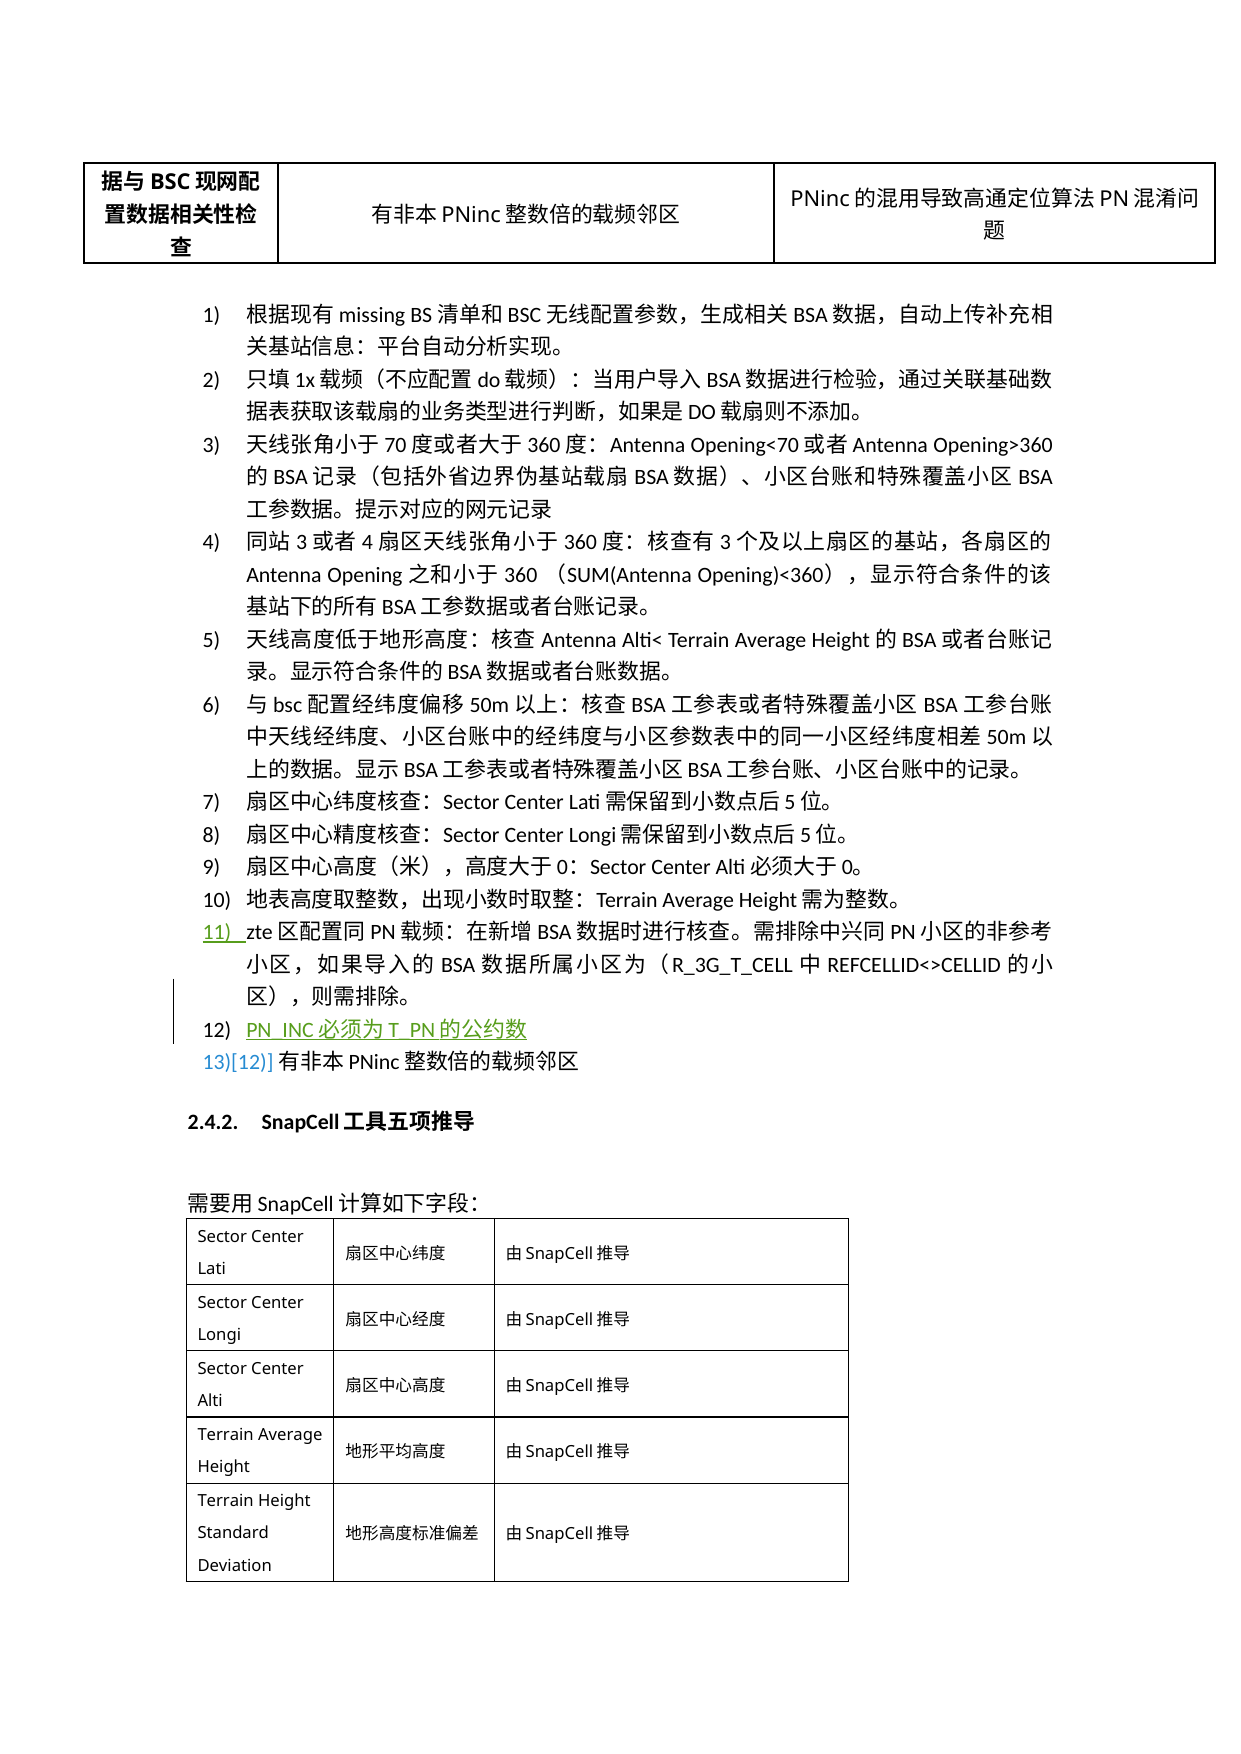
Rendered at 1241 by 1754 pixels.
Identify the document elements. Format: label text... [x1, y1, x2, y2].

table_header Sector Center Lati [187, 1219, 333, 1284]
table_cell 扇区中心高度 [334, 1351, 494, 1416]
subtitle SnapCell工具五项推导 [187, 1103, 1053, 1136]
table_cell 有非本PNinc整数倍的载频邻区 [279, 164, 773, 262]
table_cell 由SnapCell推导 [495, 1418, 848, 1482]
list 有非本PNinc整数倍的载频邻区 [202, 1044, 1053, 1076]
table_cell 地形高度标准偏差 [334, 1484, 494, 1581]
table_cell Sector Center Longi [187, 1285, 333, 1350]
text 需要用SnapCell计算如下字段： [187, 1186, 1053, 1218]
table_cell PNinc的混用导致高通定位算法PN混淆问题 [775, 164, 1214, 262]
table_cell 由SnapCell推导 [495, 1484, 848, 1581]
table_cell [85, 164, 277, 262]
table_cell 地形平均高度 [334, 1418, 494, 1482]
table_cell Terrain Average Height [187, 1418, 333, 1482]
list 天线高度低于地形高度：核查Antenna Alti< Terrain Average Height的BSA或者台账记录。显示符合条件的BSA数据或者台账数据。 [202, 621, 1053, 686]
table_cell 由SnapCell推导 [495, 1285, 848, 1350]
list zte区配置同PN载频：在新增BSA数据时进行核查。需排除中兴同PN小区的非参考小区，如果导入的BSA数据所属小区为（R_3G_T_CELL中REFCELLID<>CELLID的小区），则需排除。 [202, 914, 1053, 1011]
list 天线张角小于70度或者大于360度：Antenna Opening<70或者Antenna Opening>360的BSA记录（包括外省边界伪基站载扇BSA数据）、小区台账和特殊覆盖小区BSA工参数据。提示对应的网元记录 [202, 426, 1053, 524]
list 与bsc配置经纬度偏移50m以上：核查BSA工参表或者特殊覆盖小区BSA工参台账中天线经纬度、小区台账中的经纬度与小区参数表中的同一小区经纬度相差50m以上的数据。显示BSA工参表或者特殊覆盖小区BSA工参台账、小区台账中的记录。 [202, 686, 1053, 784]
list 扇区中心高度（米），高度大于0：Sector Center Alti必须大于0。 [202, 849, 1053, 881]
list 根据现有missing BS清单和BSC无线配置参数，生成相关BSA数据，自动上传补充相关基站信息：平台自动分析实现。 [202, 296, 1053, 361]
table_cell Terrain Height Standard Deviation [187, 1484, 333, 1581]
list 只填1x载频（不应配置do载频）：当用户导入BSA数据进行检验，通过关联基础数据表获取该载扇的业务类型进行判断，如果是DO载扇则不添加。 [202, 361, 1053, 426]
table_cell 扇区中心经度 [334, 1285, 494, 1350]
table_header 由SnapCell推导 [495, 1219, 848, 1284]
list 扇区中心精度核查：Sector Center Longi需保留到小数点后5位。 [202, 816, 1053, 849]
list 地表高度取整数，出现小数时取整：Terrain Average Height需为整数。 [202, 881, 1053, 914]
table_cell Sector Center Alti [187, 1351, 333, 1416]
table_cell 由SnapCell推导 [495, 1351, 848, 1416]
list 扇区中心纬度核查：Sector Center Lati需保留到小数点后5位。 [202, 784, 1053, 816]
list 同站3或者4扇区天线张角小于360度：核查有3个及以上扇区的基站，各扇区的Antenna Opening之和小于360 （SUM(Antenna Opening)<360），显示符合条件的该基站下的所有BSA工参数据或者台账记录。 [202, 524, 1053, 621]
table_header 扇区中心纬度 [334, 1219, 494, 1284]
